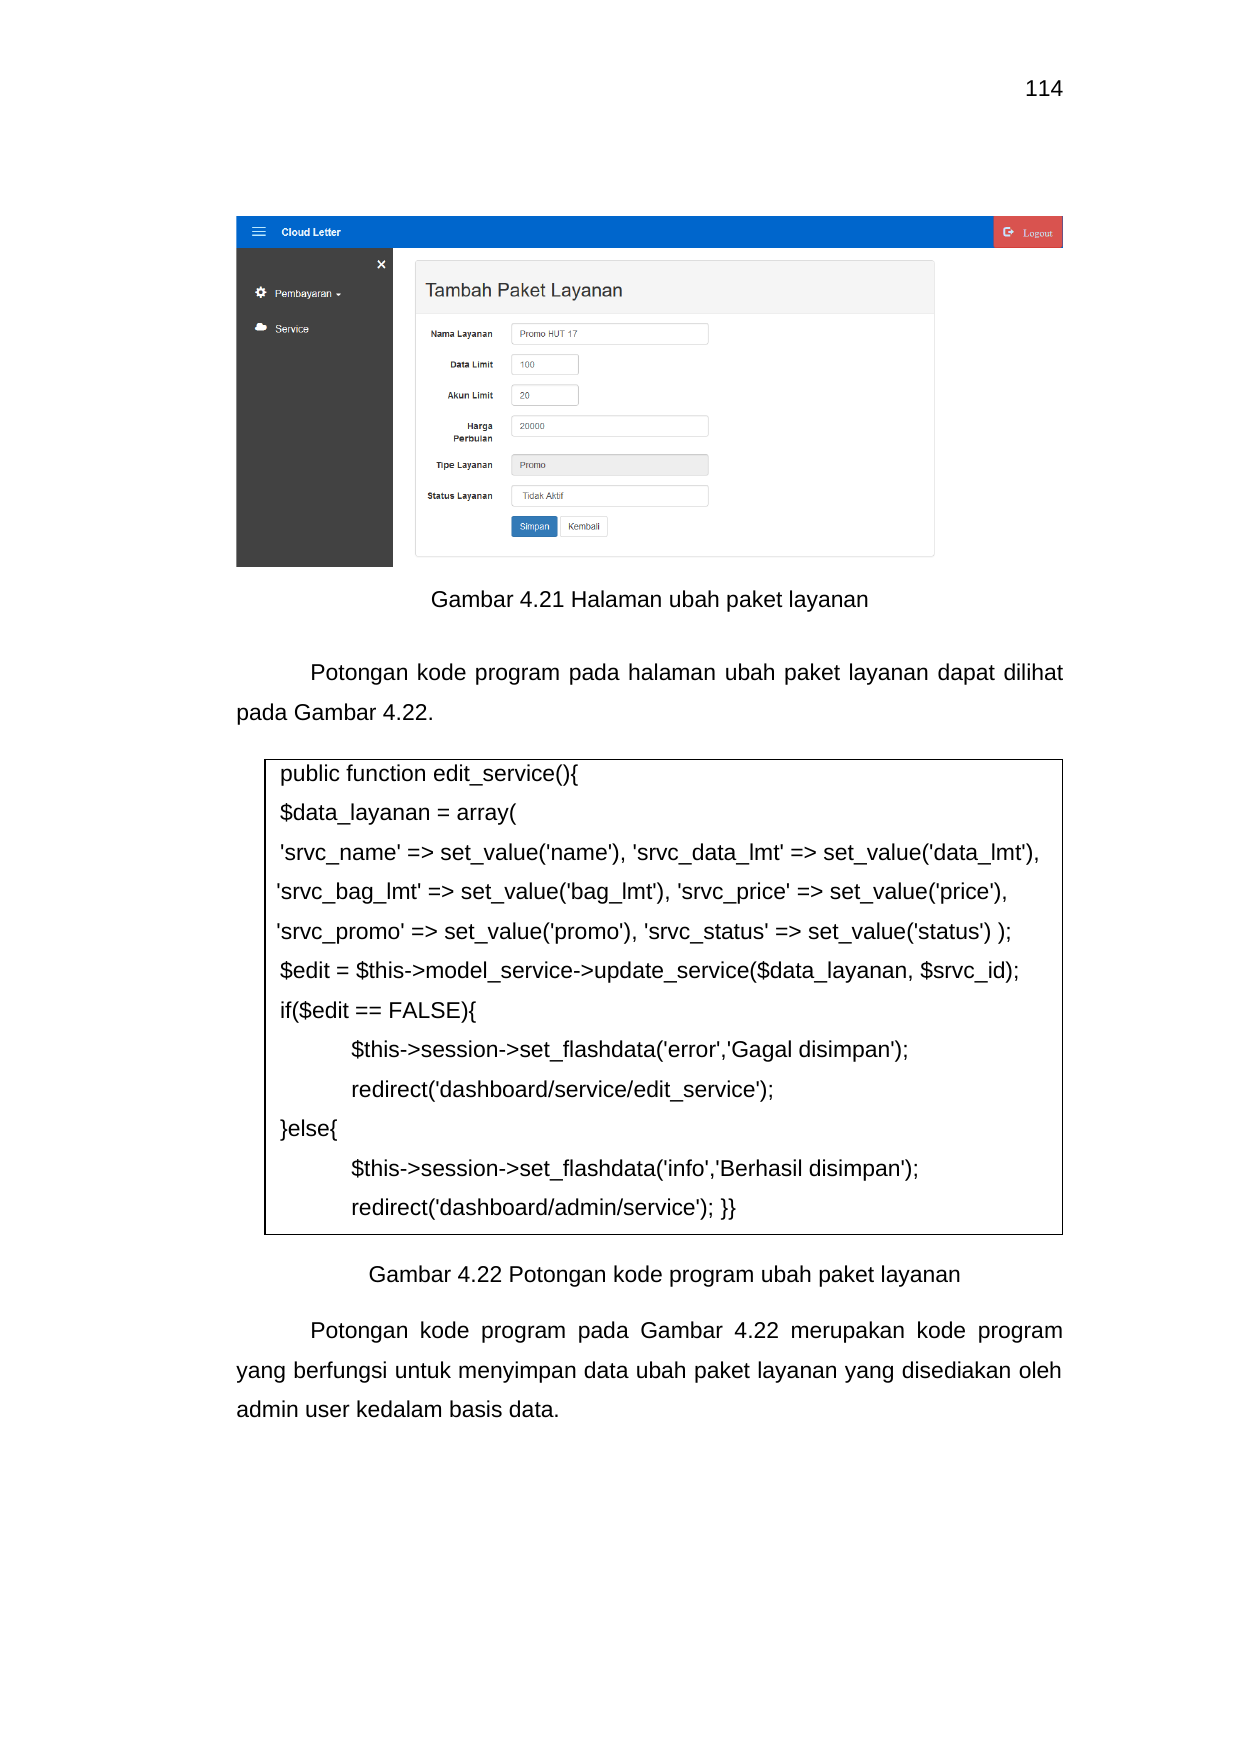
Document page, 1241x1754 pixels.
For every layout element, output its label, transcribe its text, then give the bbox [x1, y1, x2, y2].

list Potongan kode program pada Gambar 4.22 merupakan kode program yang berfungsi untuk menyimpan data ubah paket layanan yang disediakan oleh admin user kedalam basis data. [236, 1317, 1063, 1422]
picture [236, 216, 1063, 567]
text Gambar 4.21 Halaman ubah paket layanan [236, 586, 1063, 612]
text Potongan kode program pada halaman ubah paket layanan dapat dilihat pada Gambar 4.22. [236, 659, 1063, 725]
text Gambar 4.22 Potongan kode program ubah paket layanan [236, 1261, 1063, 1287]
table_header public function edit_service(){ $data_layanan = array( 'srvc_name' => set_value('name'), 'srvc_data_lmt' => set_value('data_lmt'), 'srvc_bag_lmt' => set_value('bag_lmt'), 'srvc_price' => set_value('price'), 'srvc_promo' => set_value('promo'), 'srvc_status' => set_value('status') ); $edit = $this->model_service->update_service($data_layanan, $srvc_id); if($edit == FALSE){ $this->session->set_flashdata('error','Gagal disimpan'); redirect('dashboard/service/edit_service'); }else{ $this->session->set_flashdata('info','Berhasil disimpan'); redirect('dashboard/admin/service'); }} [266, 760, 1062, 1234]
